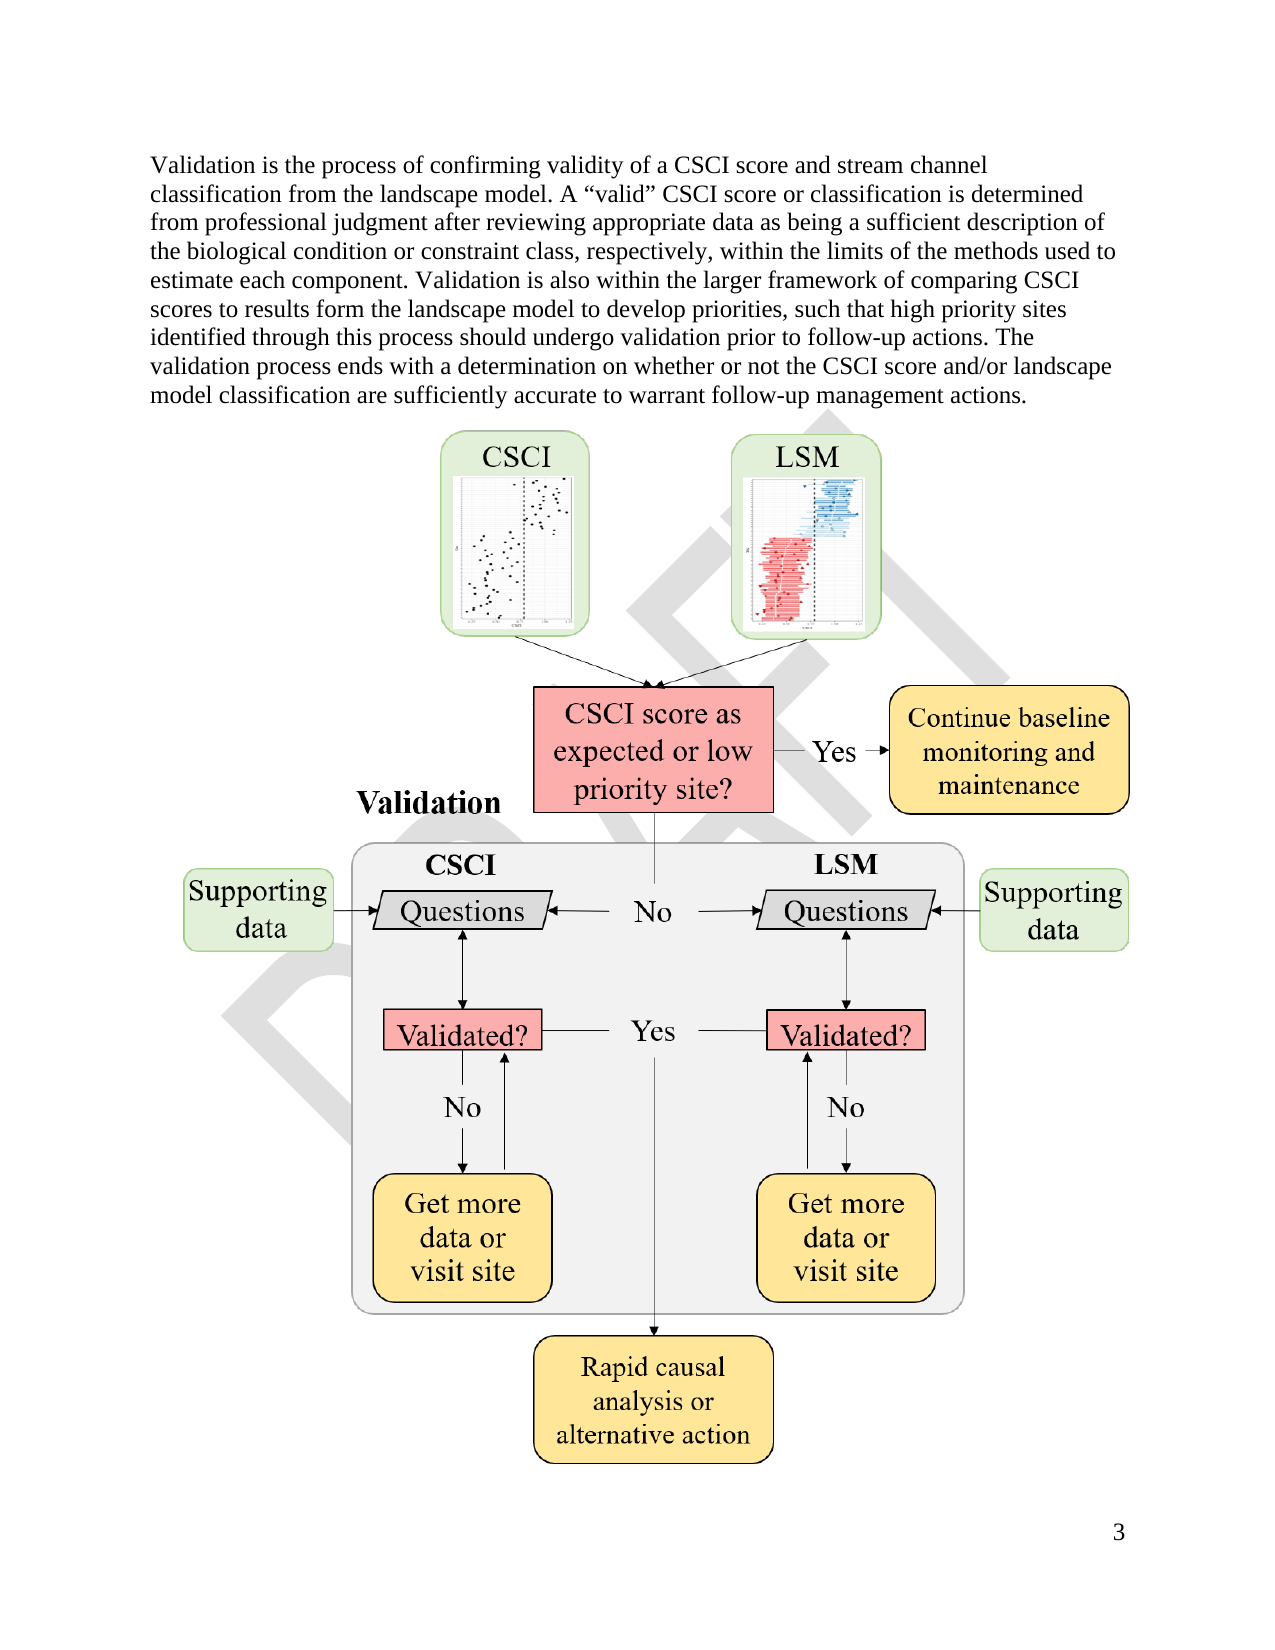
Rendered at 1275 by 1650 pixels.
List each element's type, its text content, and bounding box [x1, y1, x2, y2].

picture [168, 427, 1144, 1467]
text Validation is the process of confirming validity of a CSCI score and stream channel classification from the landscape model. A “valid” CSCI score or classification is determined from professional judgment after reviewing appropriate data as being a sufficient description of the biological condition or constraint class, respectively, within the limits of the methods used to estimate each component. Validation is also within the larger framework of comparing CSCI scores to results form the landscape model to develop priorities, such that high priority sites identified through this process should undergo validation prior to follow-up actions. The validation process ends with a determination on whether or not the CSCI score and/or landscape model classification are sufficiently accurate to warrant follow-up management actions. [150, 150, 1125, 409]
